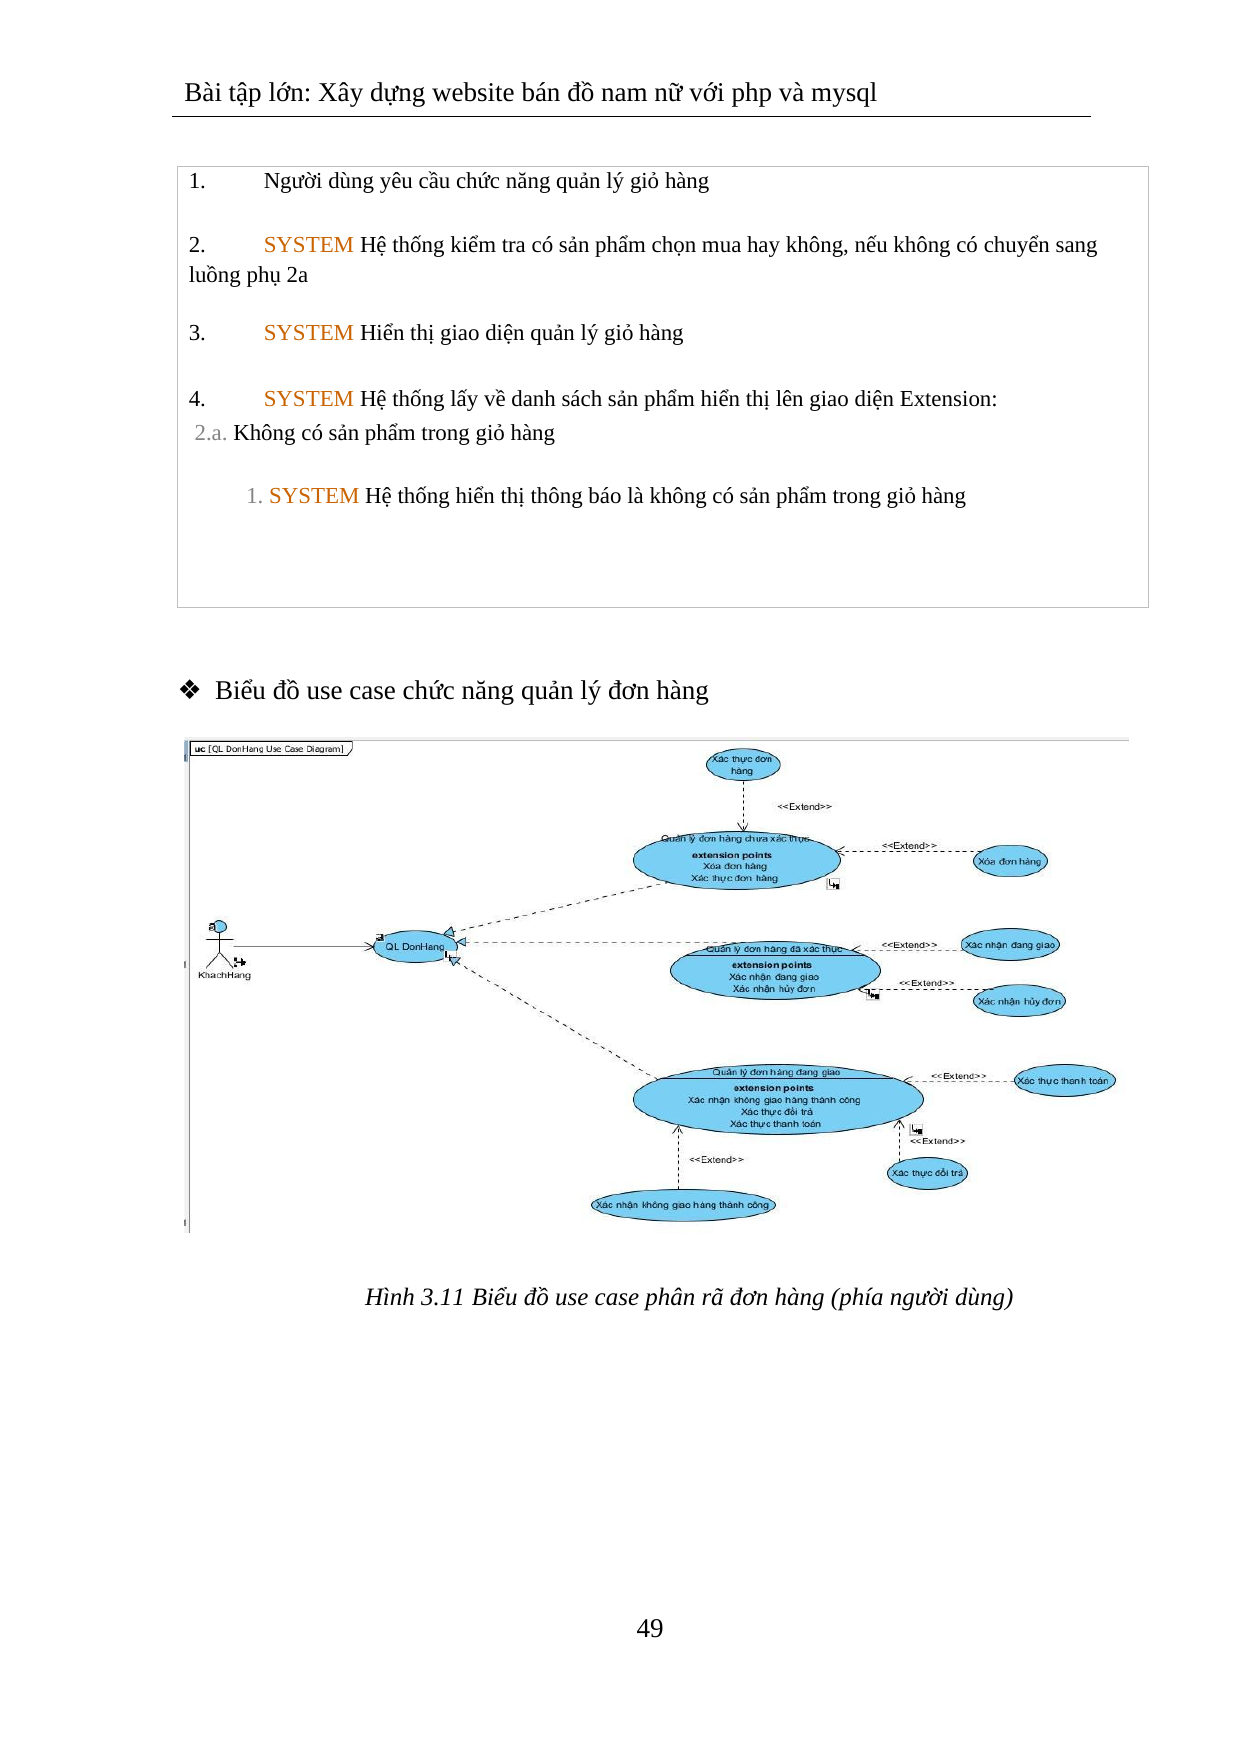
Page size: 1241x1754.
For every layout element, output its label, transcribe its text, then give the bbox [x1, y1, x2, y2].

picture [184, 737, 1129, 1233]
table_header Người dùng yêu cầu chức năng quản lý giỏ hàng SYSTEM Hệ thống kiểm tra có sản phẩm chọn mua hay không, nếu không có chuyển sang luồng phụ 2a SYSTEM Hiển thị giao diện quản lý giỏ hàng SYSTEM Hệ thống lấy về danh sách sản phẩm hiển thị lên giao diện Extension: 2.a. Không có sản phẩm trong giỏ hàng 1. SYSTEM Hệ thống hiển thị thông báo là không có sản phẩm trong giỏ hàng [178, 167, 1148, 607]
text Hình 3.11 Biểu đồ use case phân rã đơn hàng (phía người dùng) [177, 1282, 1080, 1311]
list Biểu đồ use case chức năng quản lý đơn hàng [177, 659, 1123, 714]
